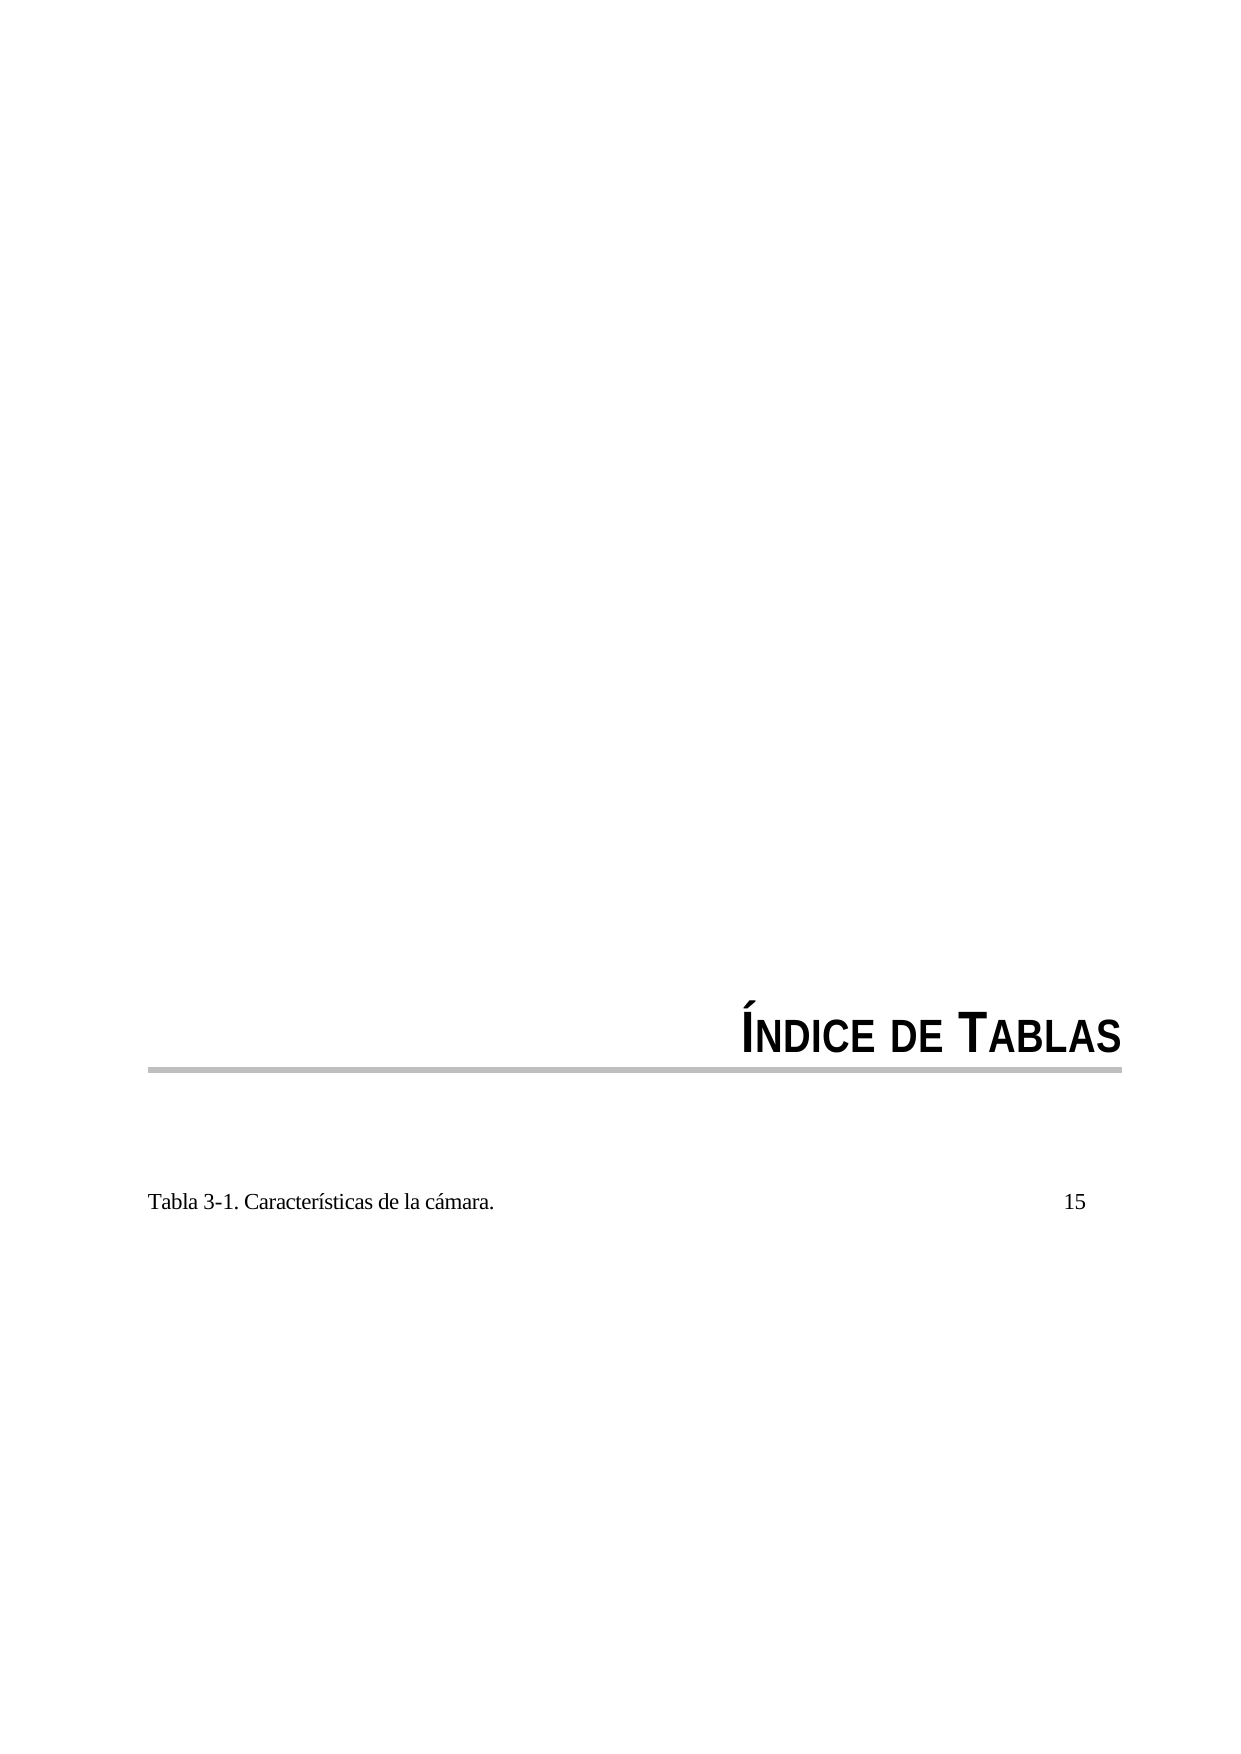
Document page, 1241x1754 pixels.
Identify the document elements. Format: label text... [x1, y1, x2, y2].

text Tabla 3-1. Características de la cámara. 15 [148, 1188, 1122, 1215]
subtitle Índice de Tablas [148, 998, 1122, 1067]
